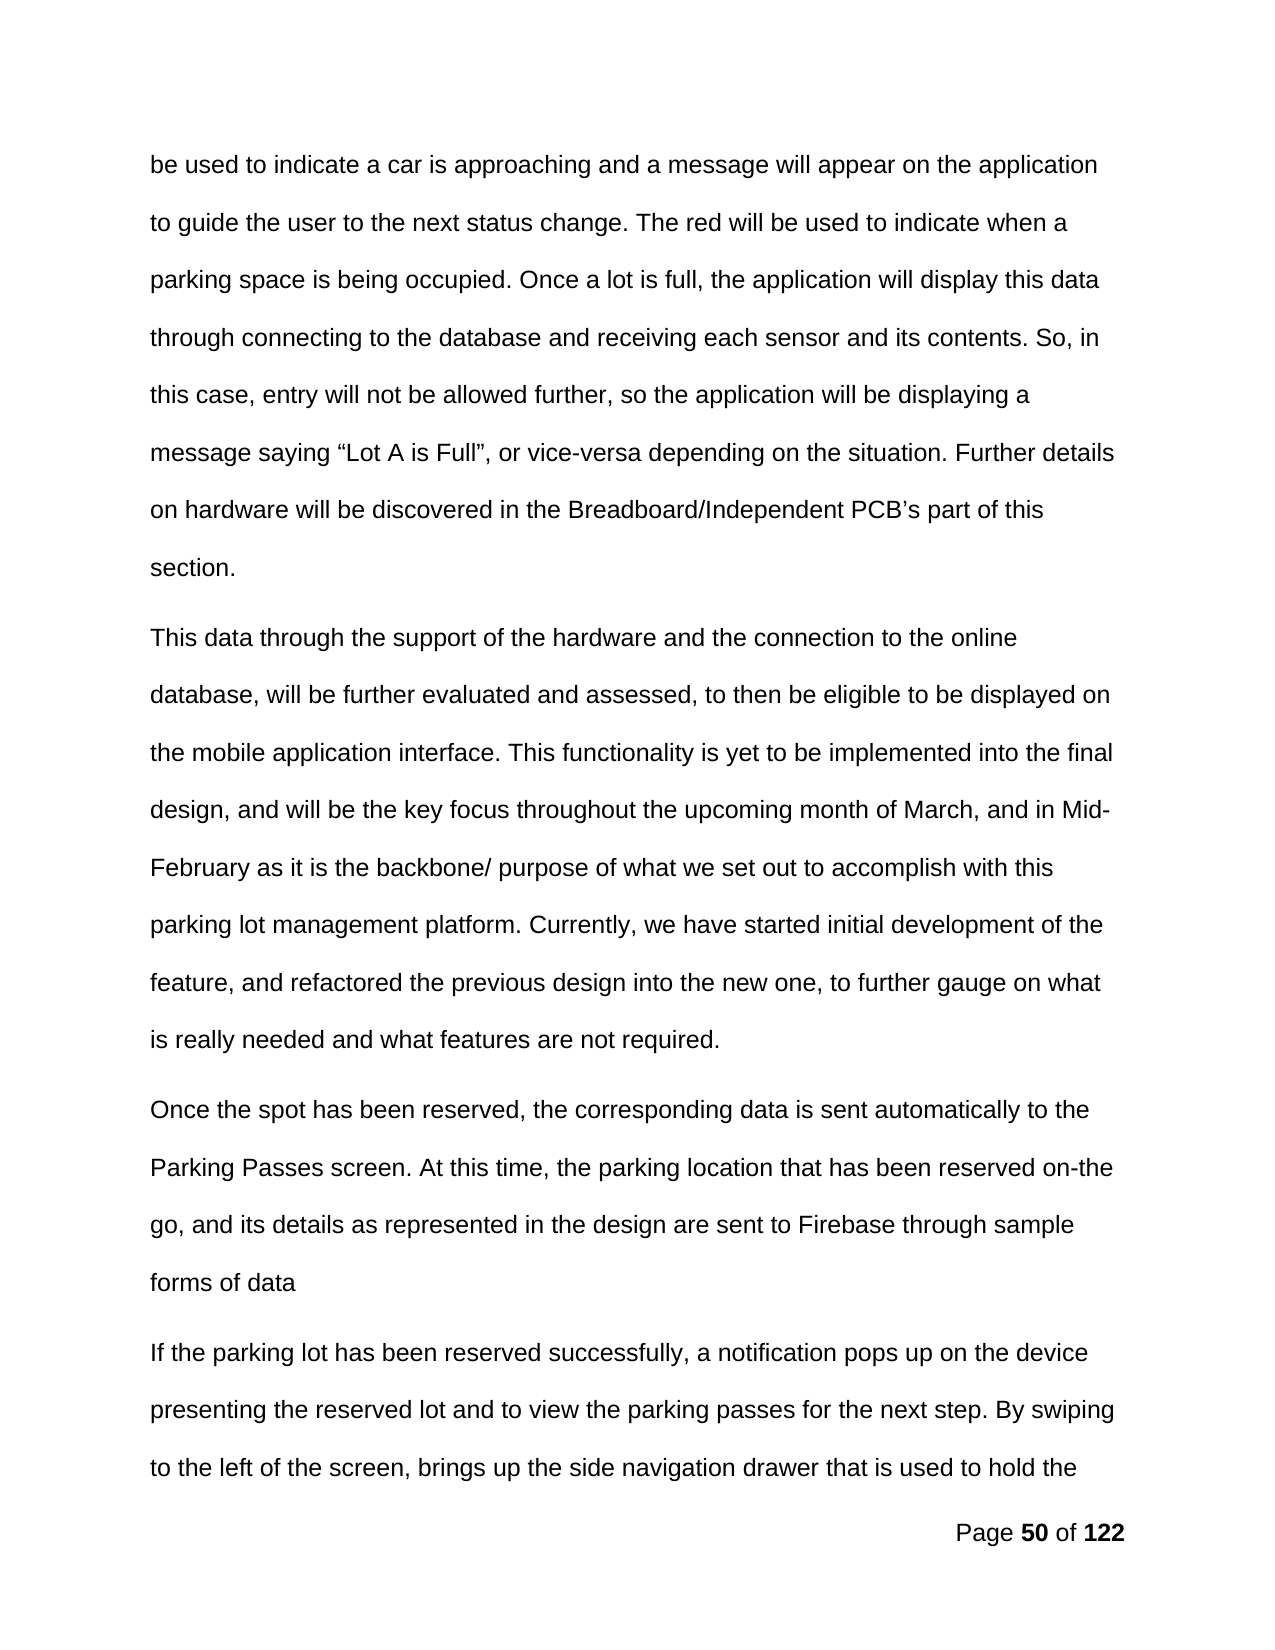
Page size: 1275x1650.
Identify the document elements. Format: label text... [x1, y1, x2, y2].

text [150, 1337, 1125, 1481]
text This data through the support of the hardware and the connection to the online database, will be further evaluated and assessed, to then be eligible to be displayed on the mobile application interface. This functionality is yet to be implemented into the final design, and will be the key focus throughout the upcoming month of March, and in Mid-February as it is the backbone/ purpose of what we set out to accomplish with this parking lot management platform. Currently, we have started initial development of the feature, and refactored the previous design into the new one, to further gauge on what is really needed and what features are not required. [150, 622, 1125, 1054]
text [150, 150, 1125, 581]
text Once the spot has been reserved, the corresponding data is sent automatically to the Parking Passes screen. At this time, the parking location that has been reserved on-the go, and its details as represented in the design are sent to Firebase through sample forms of data [150, 1095, 1125, 1296]
